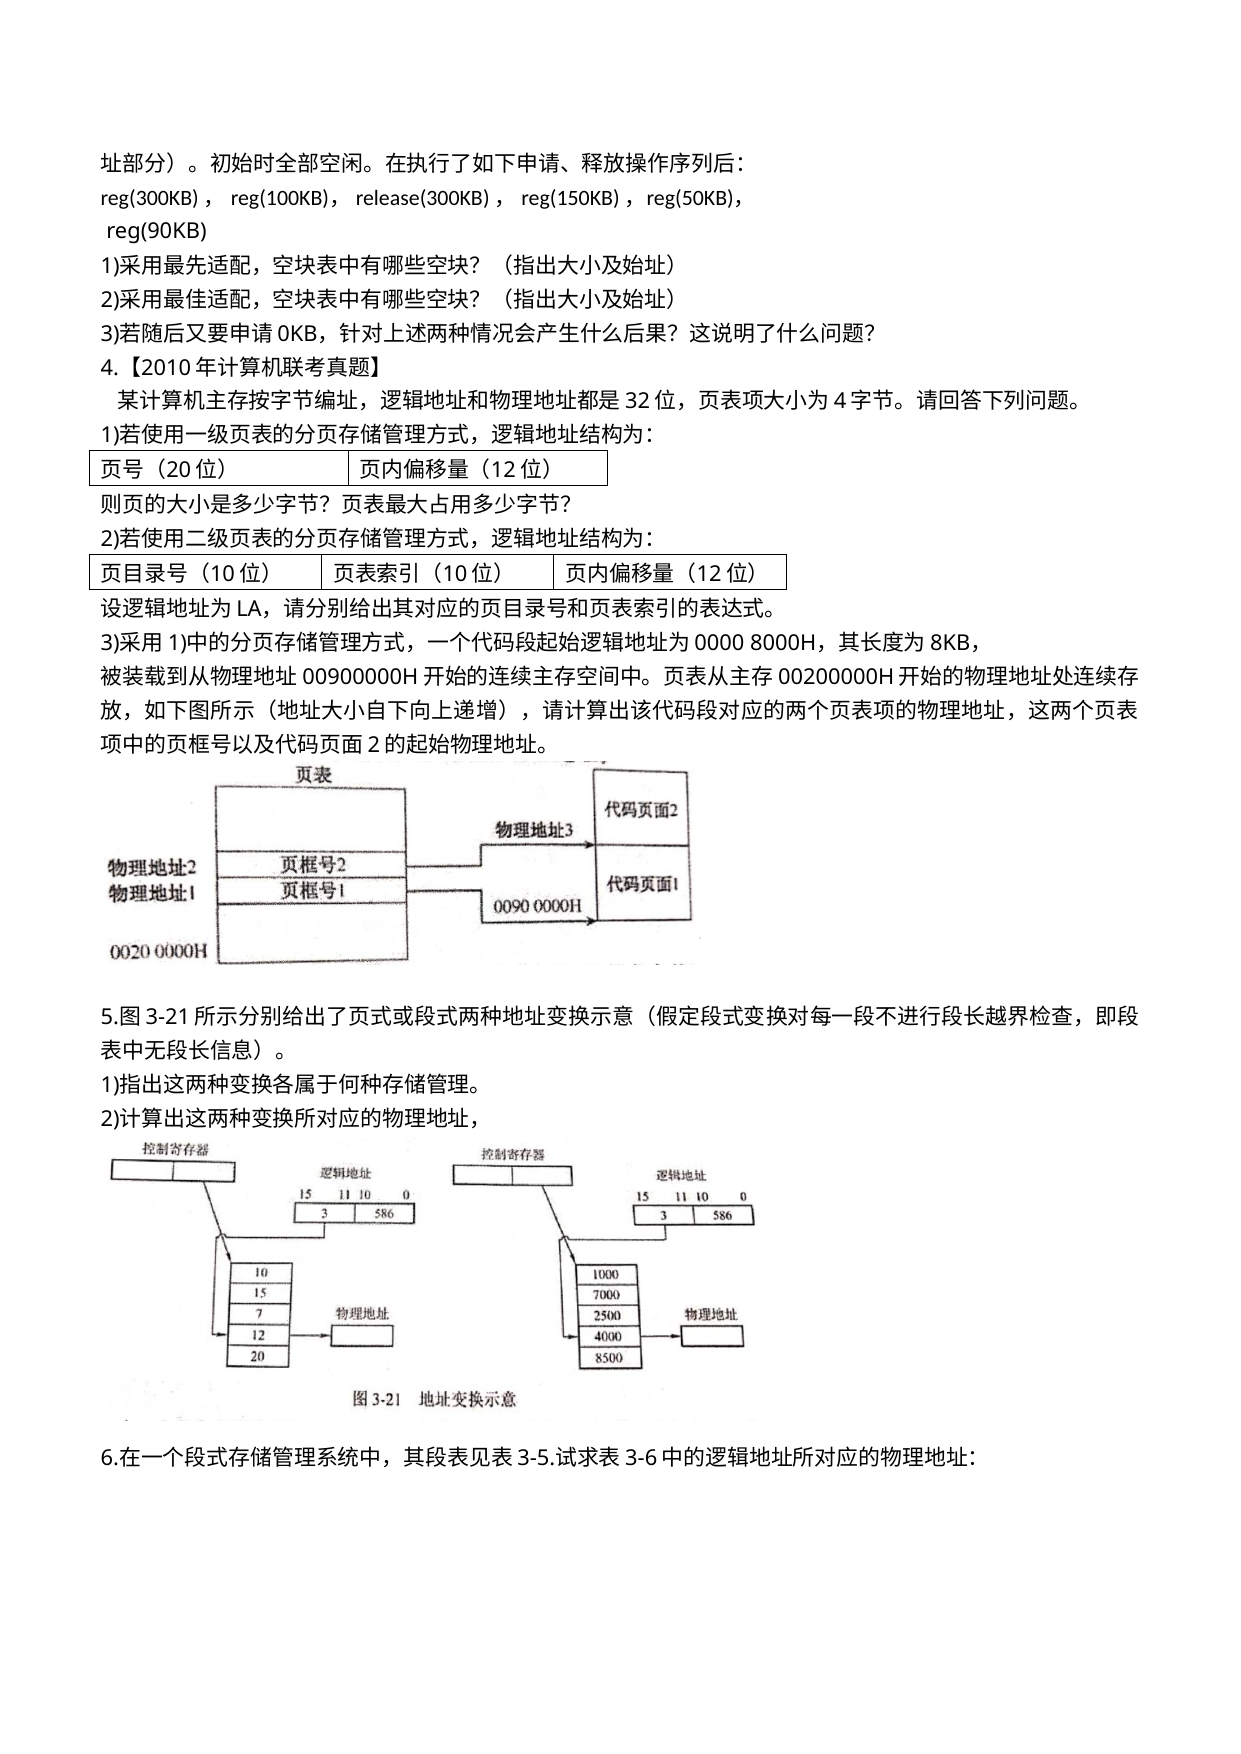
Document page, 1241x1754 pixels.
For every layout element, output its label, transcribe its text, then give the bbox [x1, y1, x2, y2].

text 设逻辑地址为LA，请分别给出其对应的页目录号和页表索引的表达式。 3)采用1)中的分页存储管理方式，一个代码段起始逻辑地址为0000 8000H，其长度为8KB， 被装载到从物理地址00900000H开始的连续主存空间中。页表从主存00200000H开始的物理地址处连续存放，如下图所示（地址大小自下向上递增），请计算出该代码段对应的两个页表项的物理地址，这两个页表项中的页框号以及代码页面2的起始物理地址。 [100, 590, 1140, 760]
text reg(90KB) 1)采用最先适配，空块表中有哪些空块？（指出大小及始址） 2)采用最佳适配，空块表中有哪些空块？（指出大小及始址） 3)若随后又要申请0KB，针对上述两种情况会产生什么后果？这说明了什么问题？ 4.【2010年计算机联考真题】 某计算机主存按字节编址，逻辑地址和物理地址都是32位，页表项大小为4字节。请回答下列问题。 1)若使用一级页表的分页存储管理方式，逻辑地址结构为： [100, 213, 1140, 450]
table_header 页号（20位） [90, 451, 348, 485]
picture [100, 761, 701, 965]
picture [99, 1137, 767, 1421]
table_header 页目录号（10位） [90, 555, 321, 589]
text 则页的大小是多少字节？页表最大占用多少字节？ 2)若使用二级页表的分页存储管理方式，逻辑地址结构为： [100, 486, 1140, 554]
table_header 页内偏移量（12位） [554, 555, 786, 589]
text 6.在一个段式存储管理系统中，其段表见表3-5.试求表3-6中的逻辑地址所对应的物理地址： [100, 1439, 1140, 1473]
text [100, 145, 1140, 213]
text 5.图3-21所示分别给出了页式或段式两种地址变换示意（假定段式变换对每一段不进行段长越界检查，即段表中无段长信息）。 1)指出这两种变换各属于何种存储管理。 2)计算出这两种变换所对应的物理地址， [100, 998, 1140, 1134]
table_header 页内偏移量（12位） [349, 451, 607, 485]
table_header 页表索引（10位） [322, 555, 553, 589]
